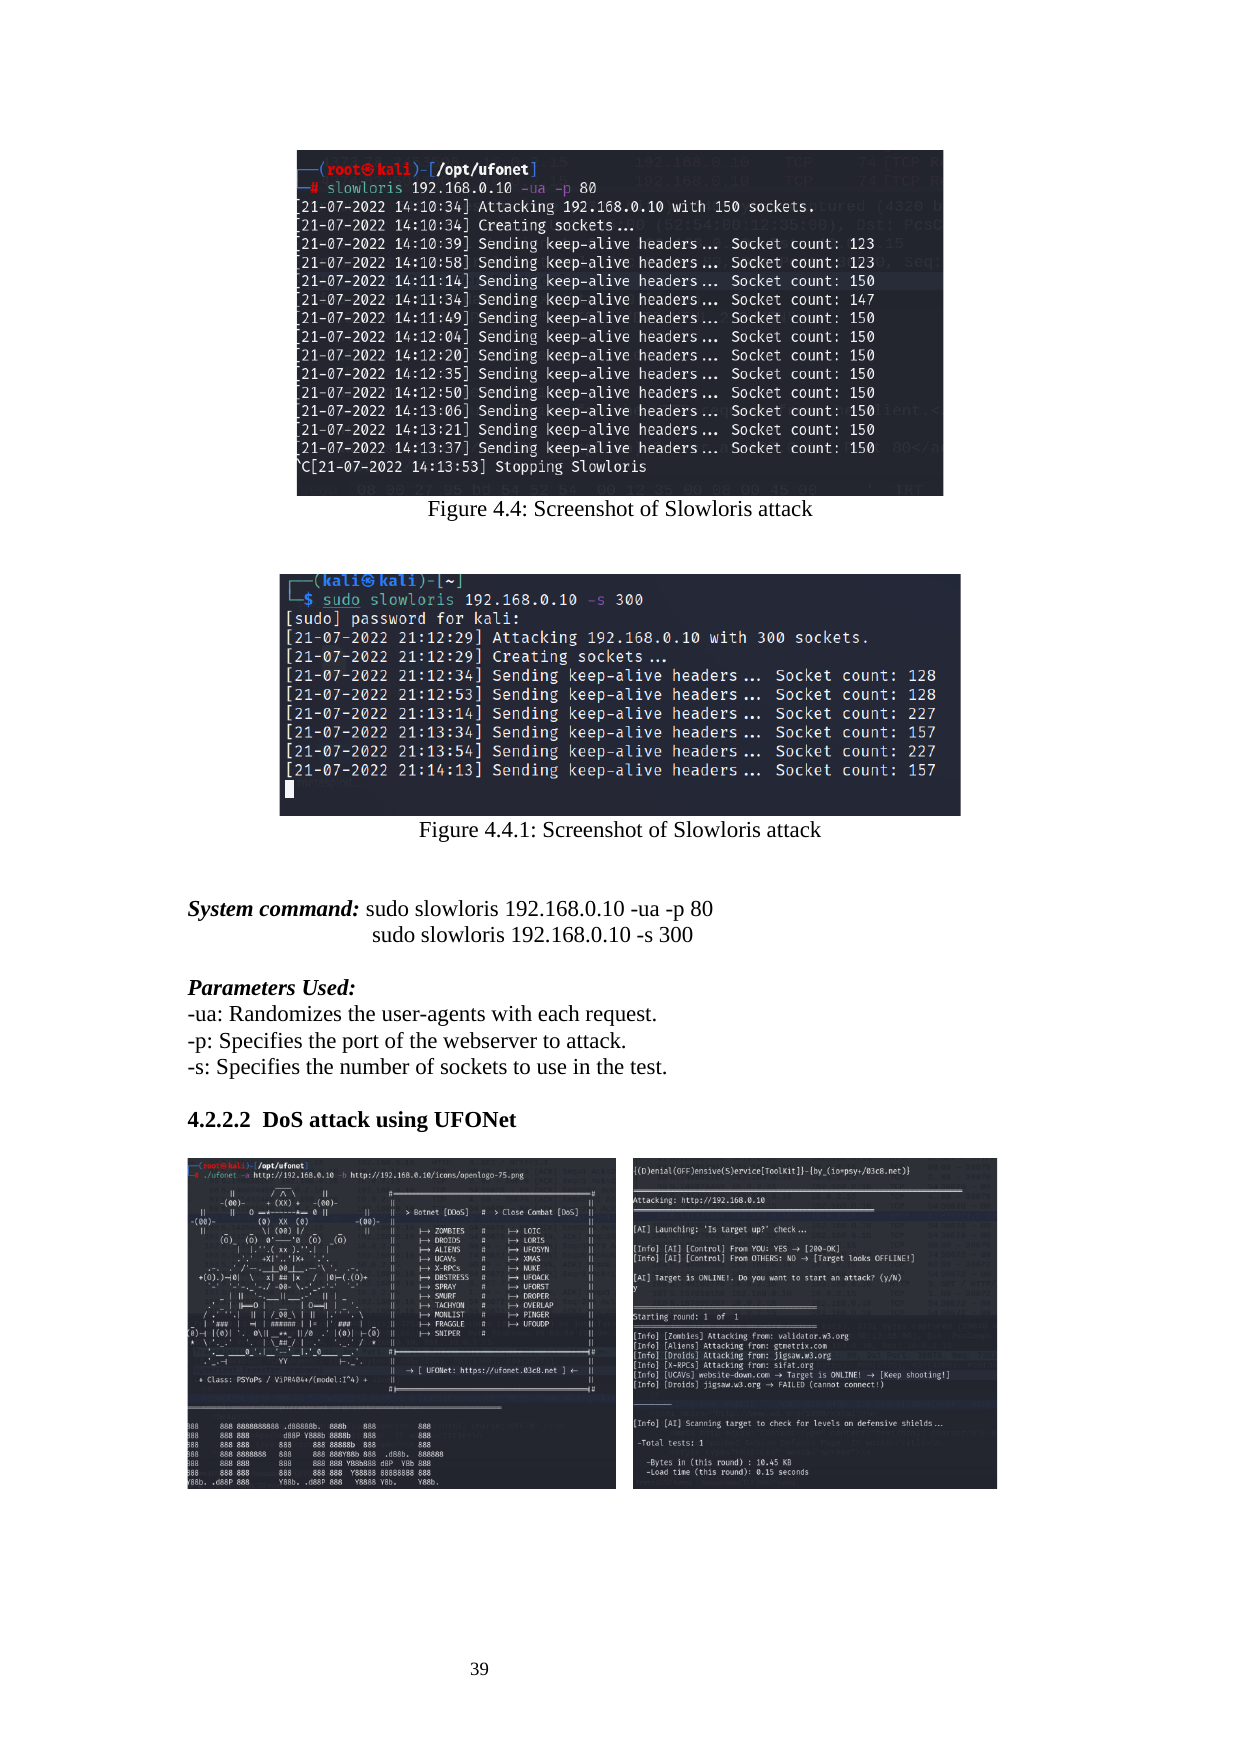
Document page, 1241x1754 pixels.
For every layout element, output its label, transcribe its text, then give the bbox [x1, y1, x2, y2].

list Figure 4.4.1: Screenshot of Slowloris attack [187, 816, 1053, 842]
text -p: Specifies the port of the webserver to attack. [187, 1027, 1053, 1053]
picture [187, 1158, 616, 1489]
picture [279, 574, 961, 816]
text -s: Specifies the number of sockets to use in the test. [187, 1053, 1053, 1079]
text -ua: Randomizes the user-agents with each request. [187, 1000, 1053, 1027]
text sudo slowloris 192.168.0.10 -s 300 [187, 921, 1053, 948]
list Figure 4.4: Screenshot of Slowloris attack [187, 496, 1053, 522]
text 4.2.2.2 DoS attack using UFONet [187, 1106, 1053, 1132]
picture [633, 1158, 998, 1489]
text System command: sudo slowloris 192.168.0.10 -ua -p 80 [187, 895, 1053, 921]
text Parameters Used: [187, 974, 1053, 1000]
picture [296, 150, 944, 496]
